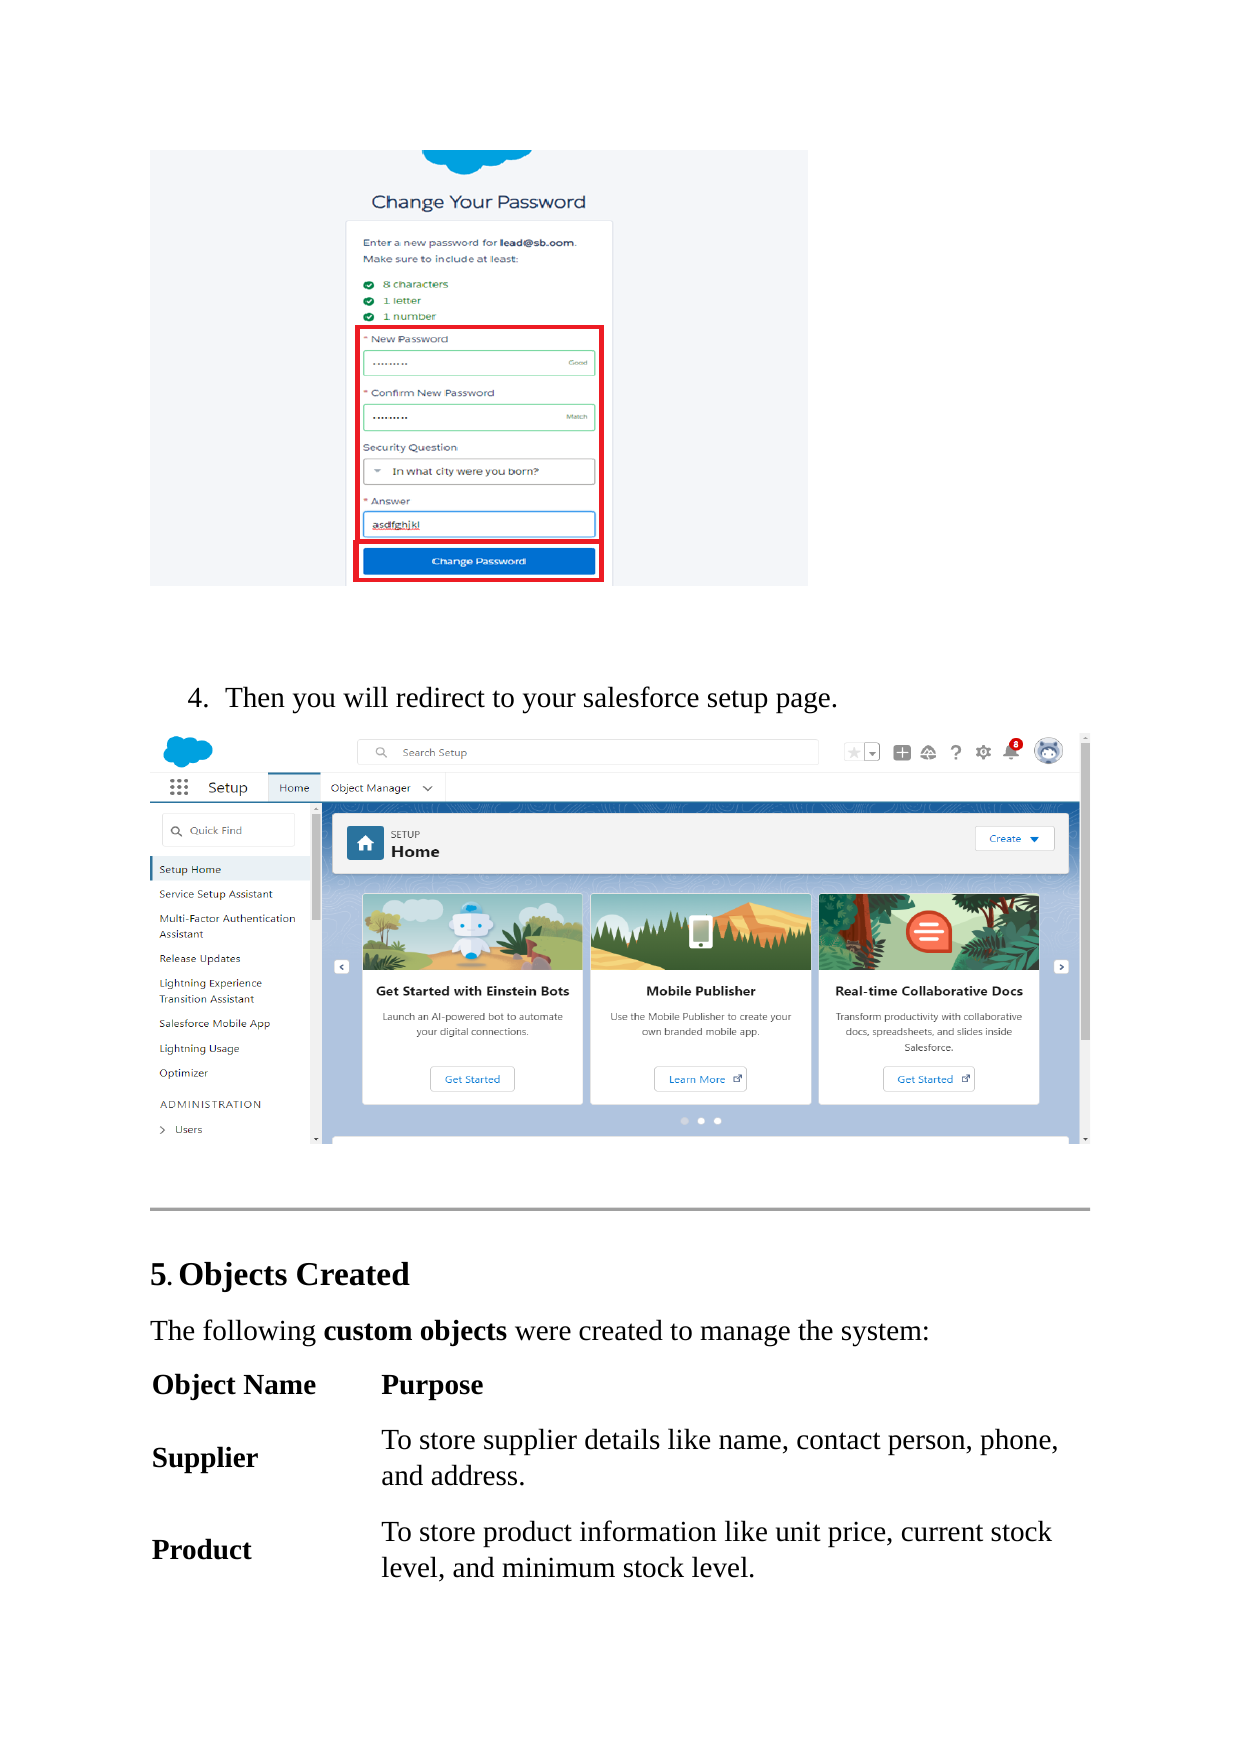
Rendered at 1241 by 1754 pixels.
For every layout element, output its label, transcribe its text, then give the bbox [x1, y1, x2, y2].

text The following custom objects were created to manage the system: [150, 1313, 1090, 1346]
table_cell To store product information like unit price, current stock level, and minimum stock level. [380, 1513, 1090, 1604]
list Then you will redirect to your salesforce setup page. [187, 680, 1090, 714]
table_header Purpose [380, 1365, 1090, 1421]
table_header Object Name [150, 1365, 380, 1421]
table_cell Supplier [150, 1421, 380, 1512]
picture [150, 150, 889, 586]
table_cell Product [150, 1513, 380, 1604]
table_cell To store supplier details like name, contact person, phone, and address. [380, 1421, 1090, 1512]
text 5. Objects Created [150, 1254, 1090, 1293]
picture [150, 733, 1091, 1144]
